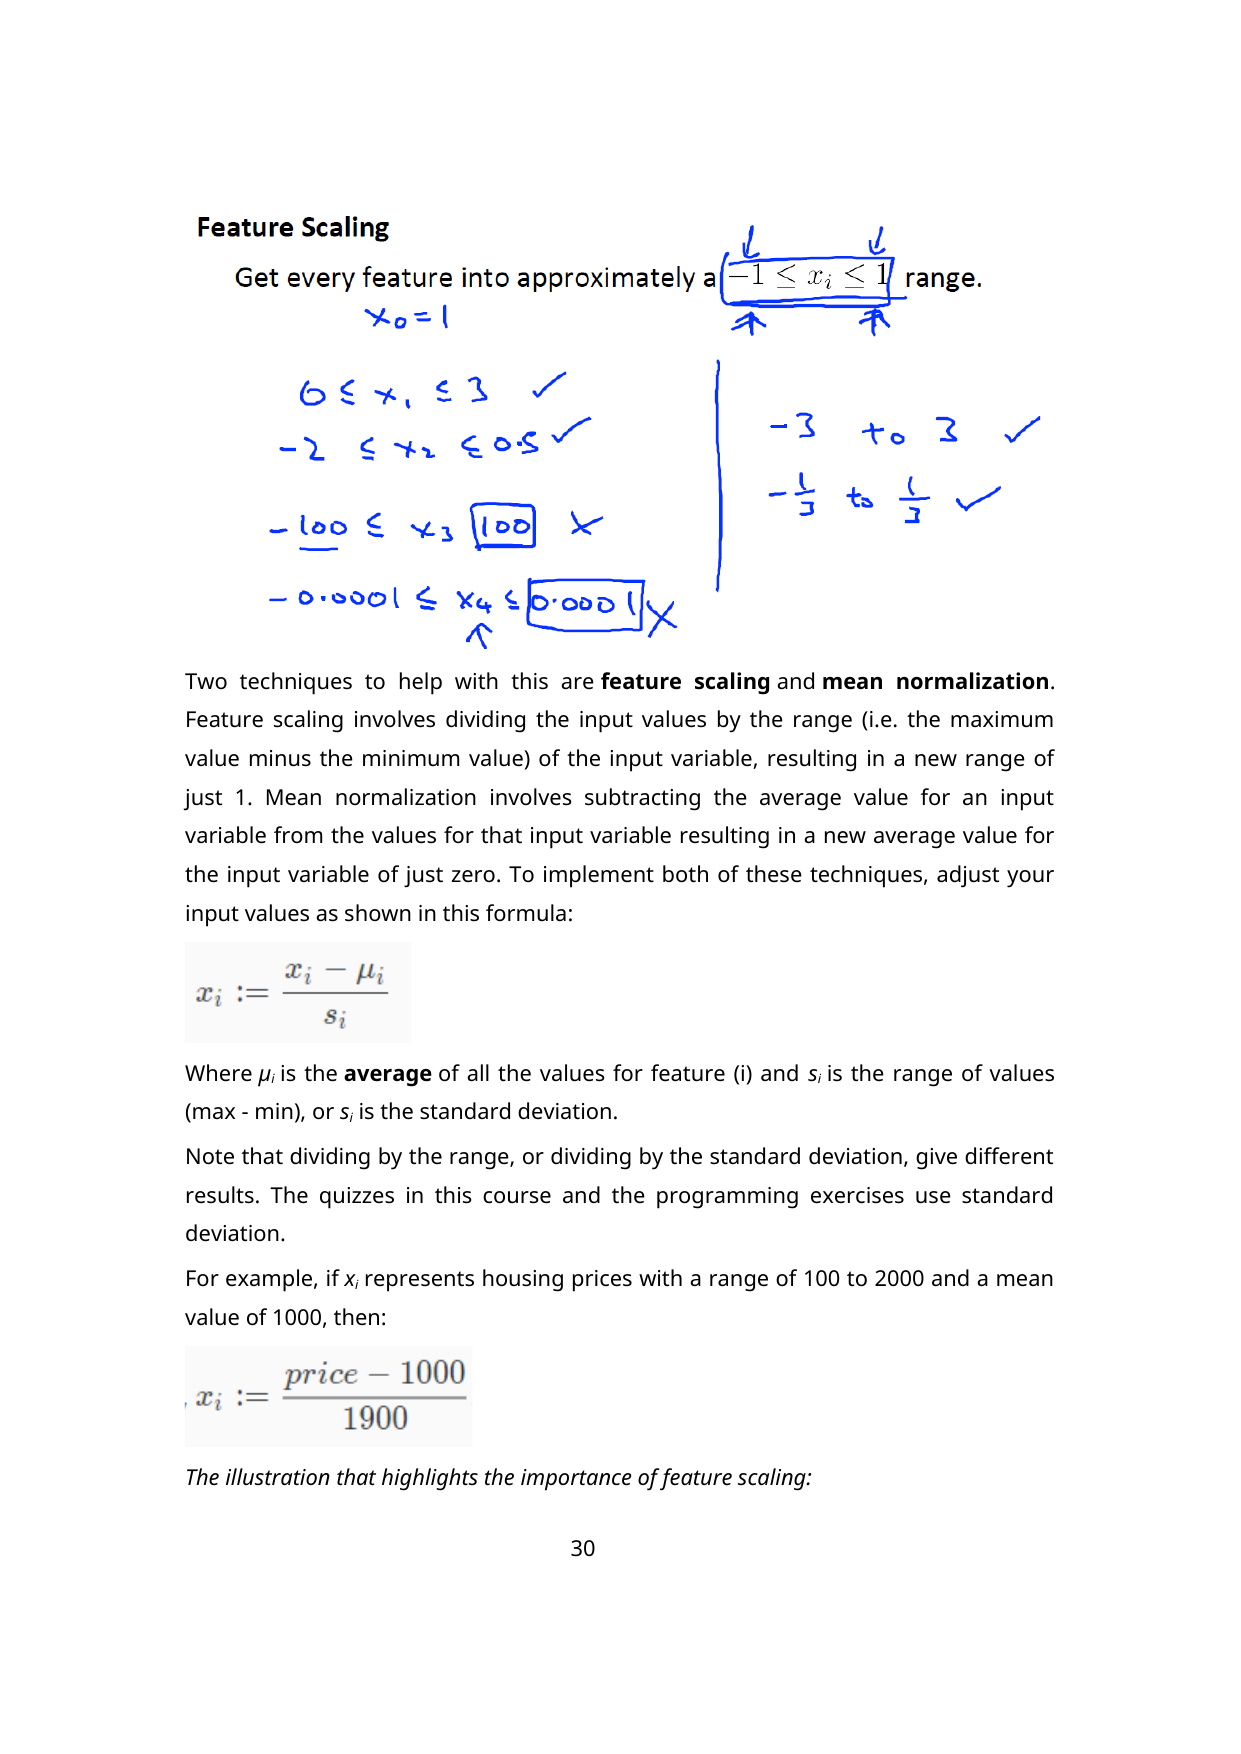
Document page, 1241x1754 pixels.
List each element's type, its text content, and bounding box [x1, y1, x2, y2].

text For example, if xi​ represents housing prices with a range of 100 to 2000 and a mean value of 1000, then: [185, 1263, 1055, 1332]
text Two techniques to help with this are feature scaling and mean normalization. Feature scaling involves dividing the input values by the range (i.e. the maximum value minus the minimum value) of the input variable, resulting in a new range of just 1. Mean normalization involves subtracting the average value for an input variable from the values for that input variable resulting in a new average value for the input variable of just zero. To implement both of these techniques, adjust your input values as shown in this formula: [185, 666, 1055, 927]
text Where μi​ is the average of all the values for feature (i) and si​ is the range of values (max - min), or si​ is the standard deviation. [185, 1057, 1055, 1126]
picture [189, 206, 1051, 651]
picture [184, 942, 412, 1043]
picture [184, 1346, 473, 1447]
text The illustration that highlights the importance of feature scaling: [185, 1462, 1055, 1492]
text Note that dividing by the range, or dividing by the standard deviation, give different results. The quizzes in this course and the programming exercises use standard deviation. [185, 1141, 1055, 1248]
